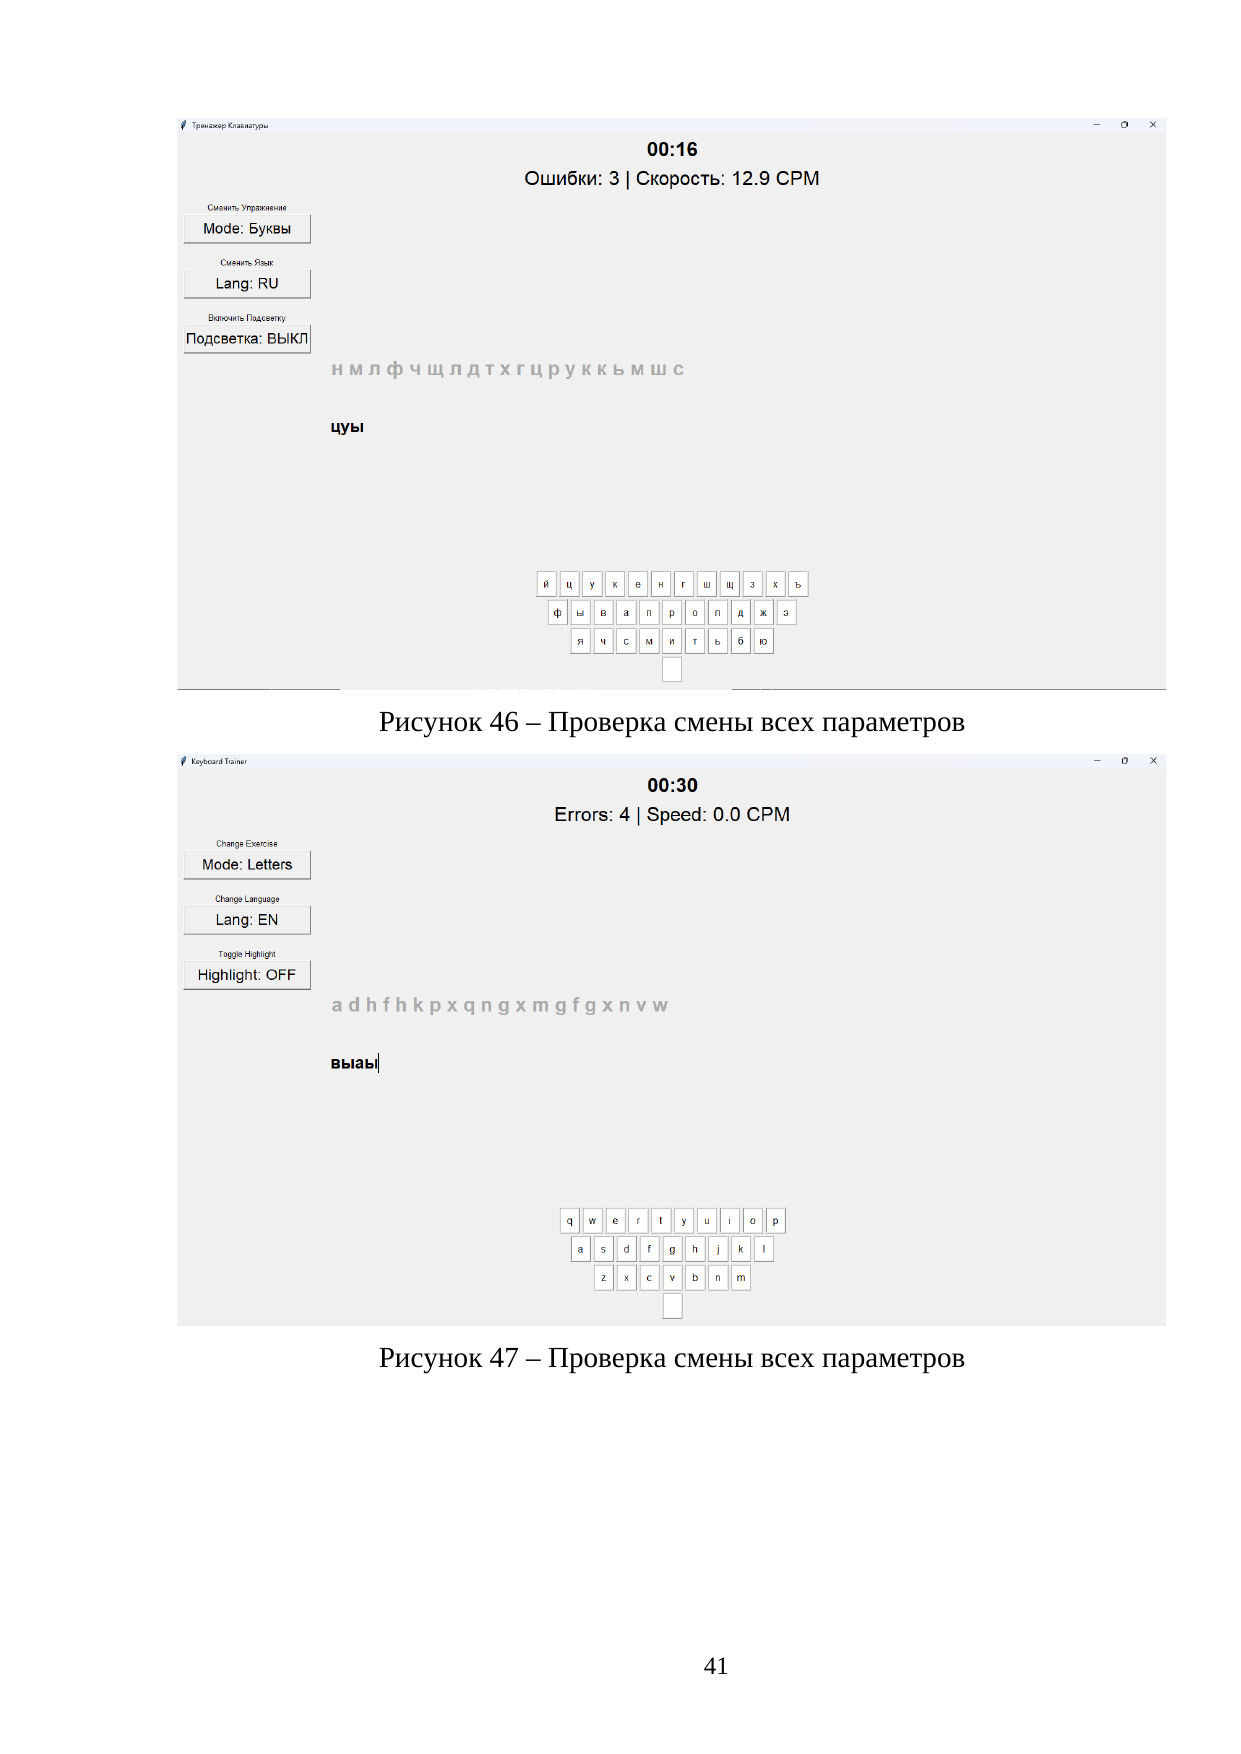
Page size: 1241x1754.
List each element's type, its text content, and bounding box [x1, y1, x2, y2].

text Рисунок 46 – Проверка смены всех параметров [177, 704, 1167, 737]
text Рисунок 47 – Проверка смены всех параметров [177, 1340, 1167, 1373]
picture [177, 754, 1167, 1326]
picture [177, 118, 1167, 690]
